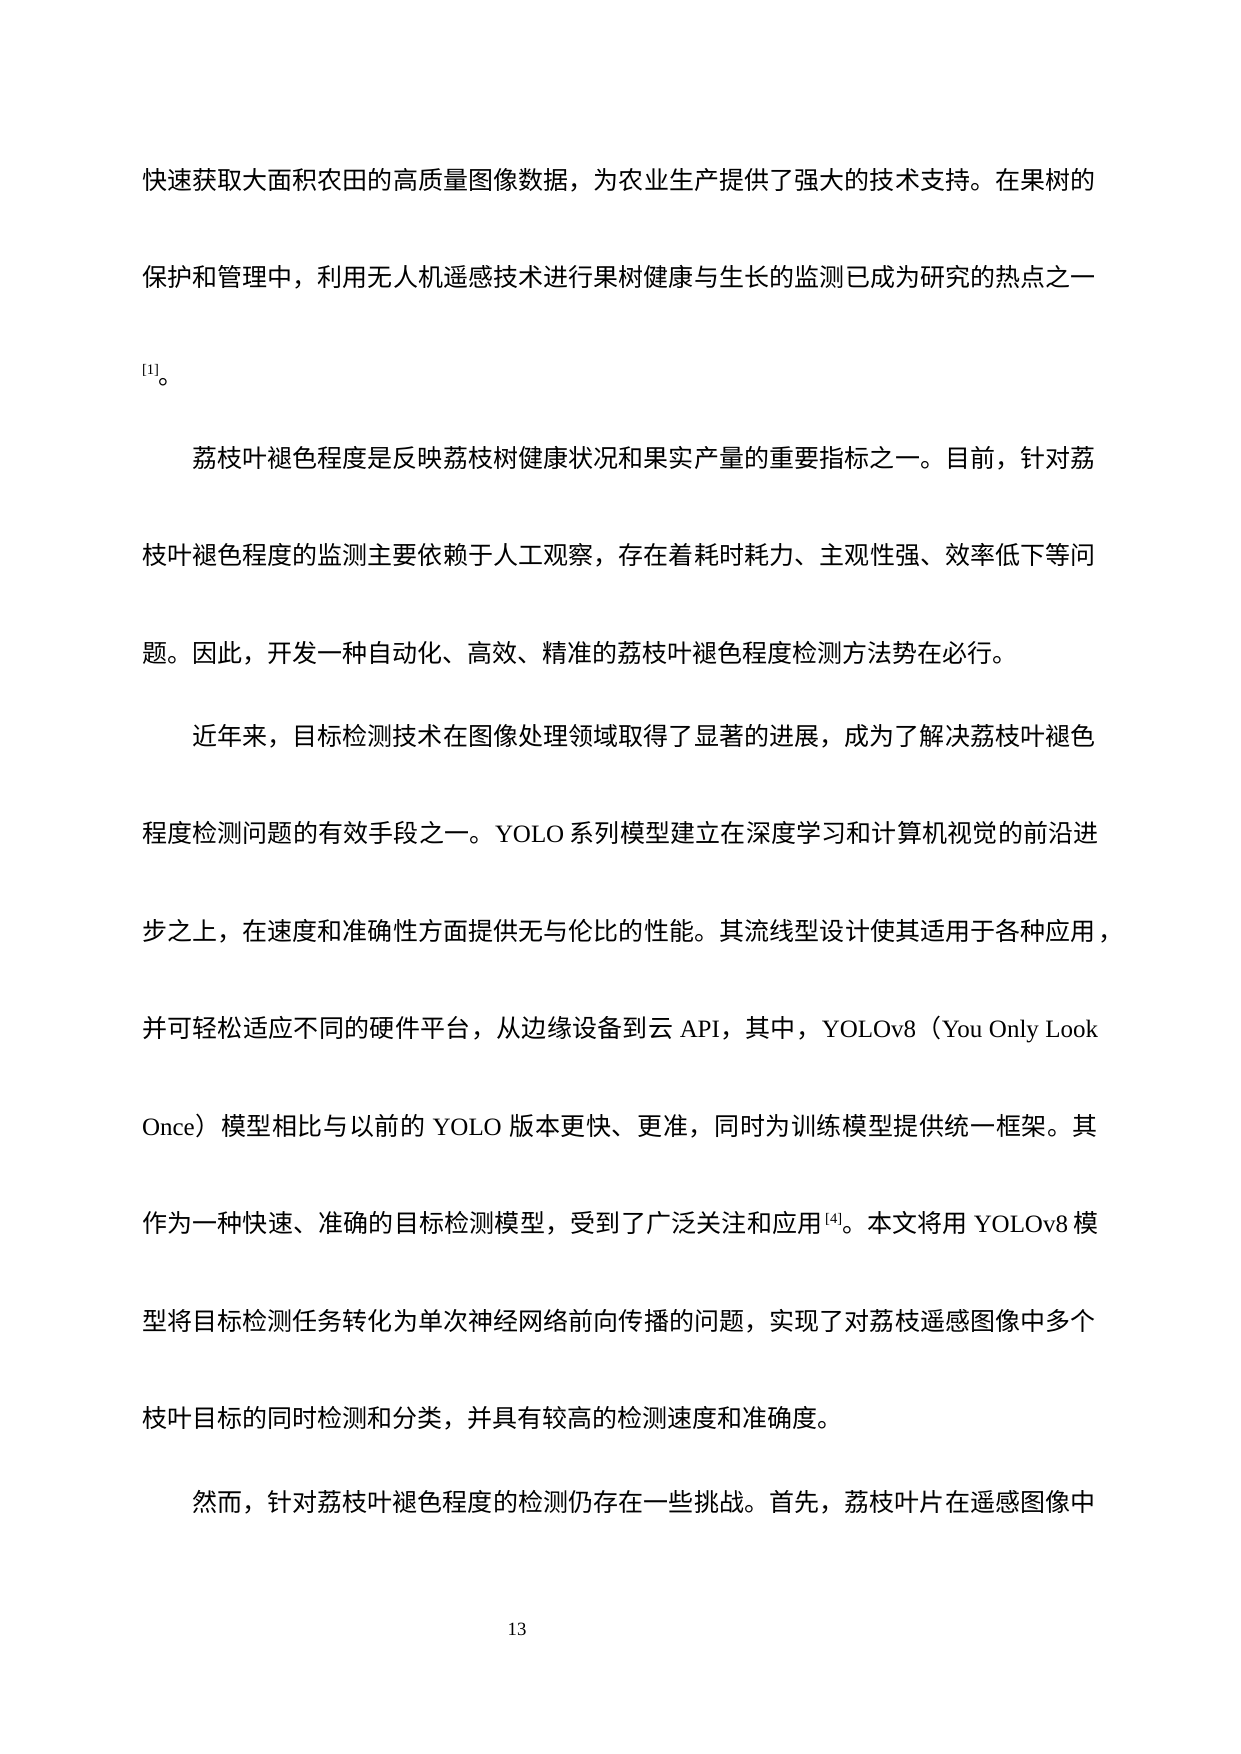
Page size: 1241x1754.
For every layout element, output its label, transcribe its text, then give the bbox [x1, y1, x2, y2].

text 荔枝叶褪色程度是反映荔枝树健康状况和果实产量的重要指标之一。目前，针对荔枝叶褪色程度的监测主要依赖于人工观察，存在着耗时耗力、主观性强、效率低下等问题。因此，开发一种自动化、高效、精准的荔枝叶褪色程度检测方法势在必行。 [142, 424, 1098, 684]
text 近年来，目标检测技术在图像处理领域取得了显著的进展，成为了解决荔枝叶褪色程度检测问题的有效手段之一。YOLO系列模型建立在深度学习和计算机视觉的前沿进步之上，在速度和准确性方面提供无与伦比的性能。其流线型设计使其适用于各种应用，并可轻松适应不同的硬件平台，从边缘设备到云API，其中，YOLOv8（You Only Look Once）模型相比与以前的 YOLO 版本更快、更准，同时为训练模型提供统一框架。其作为一种快速、准确的目标检测模型，受到了广泛关注和应用[2]。本文将用YOLOv8模型将目标检测任务转化为单次神经网络前向传播的问题，实现了对荔枝遥感图像中多个枝叶目标的同时检测和分类，并具有较高的检测速度和准确度。 [142, 702, 1098, 1449]
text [142, 146, 1098, 406]
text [142, 1468, 1098, 1533]
